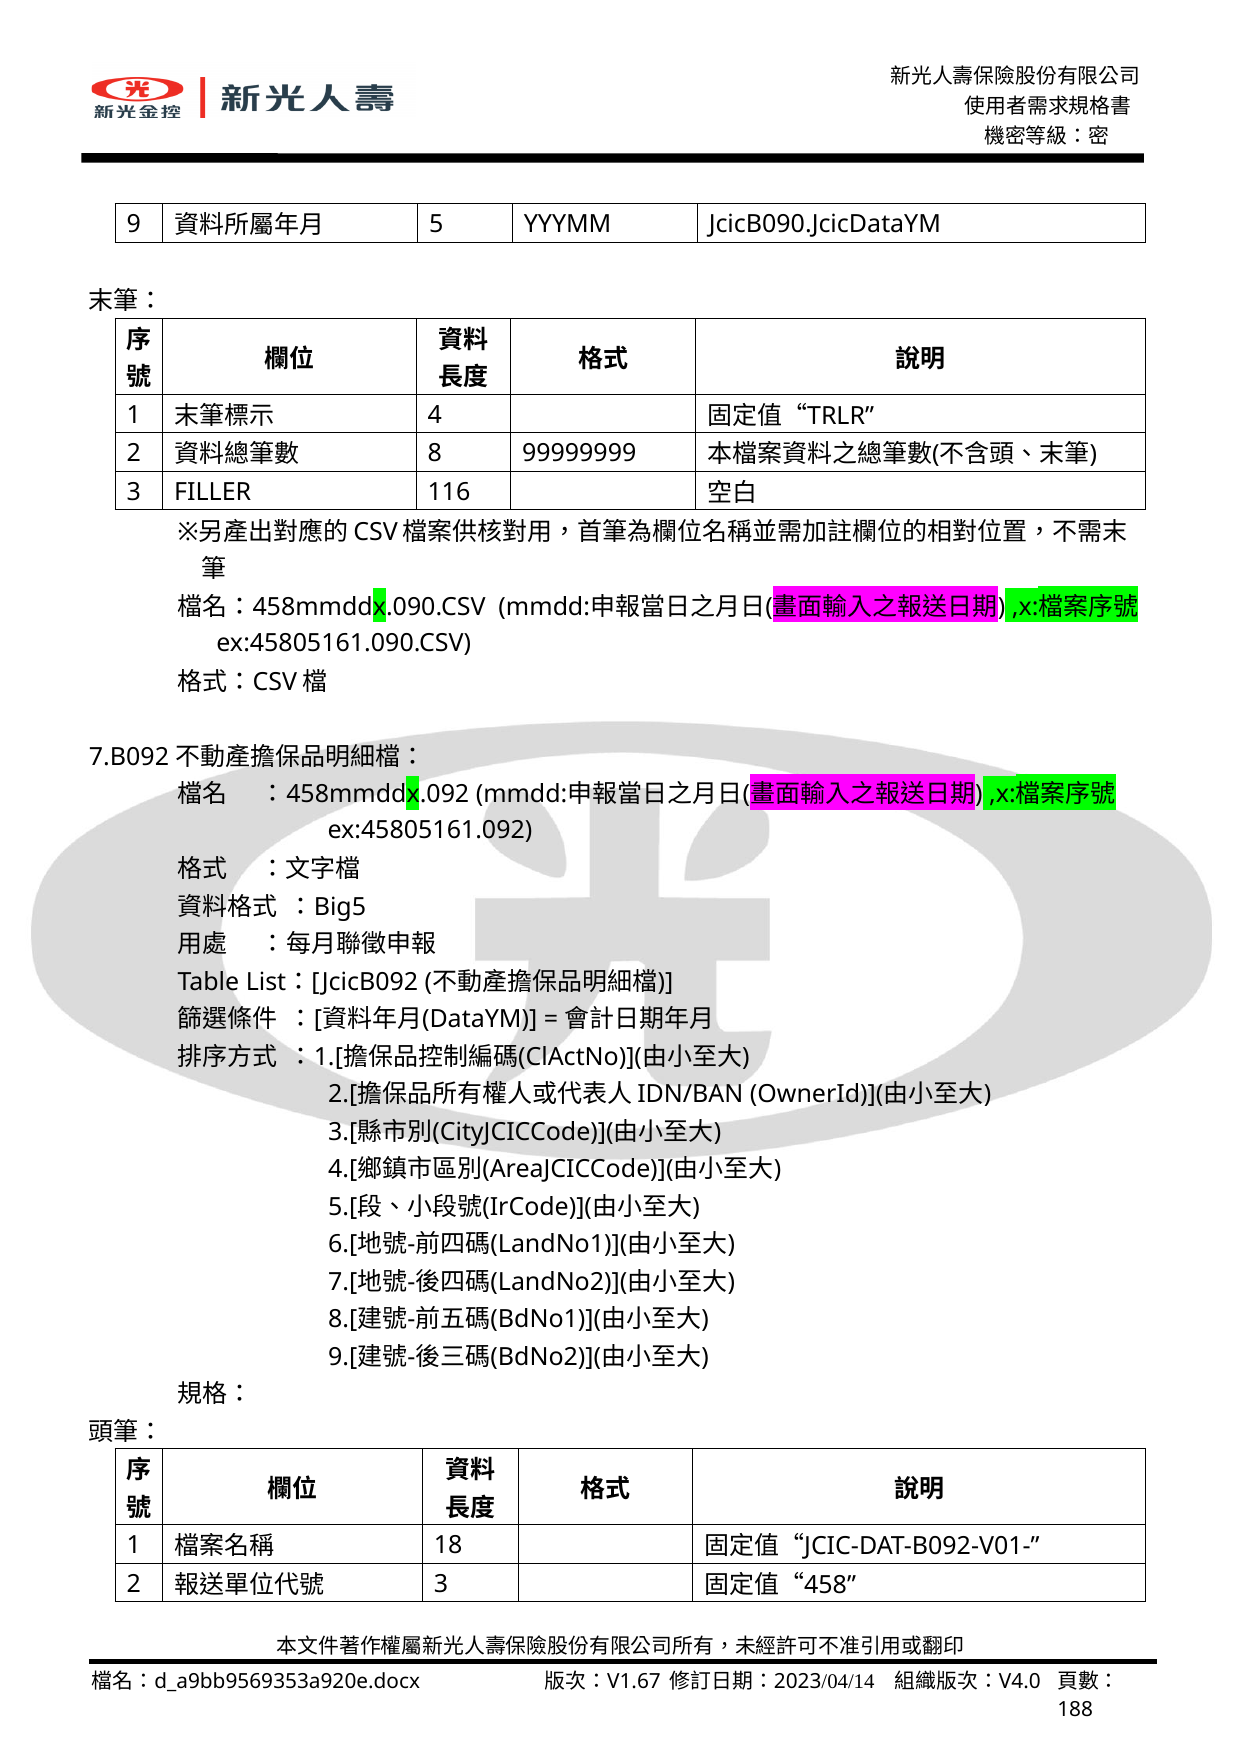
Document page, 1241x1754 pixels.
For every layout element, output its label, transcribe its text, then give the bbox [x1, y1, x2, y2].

list Table List：[JcicB092 (不動產擔保品明細檔)] [177, 960, 1152, 998]
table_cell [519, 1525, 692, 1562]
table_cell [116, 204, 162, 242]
list 2.[擔保品所有權人或代表人IDN/BAN (OwnerId)](由小至大) [328, 1073, 1152, 1110]
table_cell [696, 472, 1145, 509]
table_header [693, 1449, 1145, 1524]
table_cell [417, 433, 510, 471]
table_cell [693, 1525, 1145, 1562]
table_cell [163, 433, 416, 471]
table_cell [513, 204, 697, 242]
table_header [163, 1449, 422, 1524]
list 檔名 ：458mmddx.092 (mmdd:申報當日之月日(畫面輸入之報送日期) ,x:檔案序號 [177, 773, 1152, 810]
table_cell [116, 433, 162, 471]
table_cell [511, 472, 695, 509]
picture [25, 713, 1215, 1166]
list 規格： [177, 1373, 1152, 1410]
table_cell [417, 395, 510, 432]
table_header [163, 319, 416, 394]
list 5.[段、小段號(IrCode)](由小至大) [328, 1185, 1152, 1223]
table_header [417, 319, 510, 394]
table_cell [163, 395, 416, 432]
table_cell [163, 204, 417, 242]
list ex:45805161.090.CSV) [177, 623, 1152, 660]
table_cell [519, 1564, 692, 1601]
list 篩選條件 ：[資料年月(DataYM)] = 會計日期年月 [177, 998, 1152, 1035]
text 7.B092 不動產擔保品明細檔： [89, 735, 1152, 773]
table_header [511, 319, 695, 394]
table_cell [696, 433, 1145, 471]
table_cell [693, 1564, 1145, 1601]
list ex:45805161.092) [177, 810, 1152, 848]
list 4.[鄉鎮市區別(AreaJCICCode)](由小至大) [328, 1148, 1152, 1185]
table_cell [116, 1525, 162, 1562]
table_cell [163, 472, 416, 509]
list 8.[建號-前五碼(BdNo1)](由小至大) [328, 1298, 1152, 1335]
list 格式：CSV檔 [177, 660, 1152, 698]
list 檔名：458mmddx.090.CSV (mmdd:申報當日之月日(畫面輸入之報送日期) ,x:檔案序號 [177, 585, 1152, 623]
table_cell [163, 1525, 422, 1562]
list 9.[建號-後三碼(BdNo2)](由小至大) [328, 1335, 1152, 1373]
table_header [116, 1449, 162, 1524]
picture [91, 61, 417, 118]
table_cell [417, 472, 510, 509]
text 末筆： [89, 280, 1152, 318]
list 資料格式 ：Big5 [177, 885, 1152, 923]
list 6.[地號-前四碼(LandNo1)](由小至大) [328, 1223, 1152, 1260]
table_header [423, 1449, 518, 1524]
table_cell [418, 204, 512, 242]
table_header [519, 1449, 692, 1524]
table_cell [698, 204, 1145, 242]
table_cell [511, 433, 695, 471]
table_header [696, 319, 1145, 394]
list 排序方式 ：1.[擔保品控制編碼(ClActNo)](由小至大) [177, 1035, 1152, 1073]
text 頭筆： [89, 1410, 1152, 1448]
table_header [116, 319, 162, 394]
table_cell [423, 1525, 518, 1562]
list 7.[地號-後四碼(LandNo2)](由小至大) [328, 1260, 1152, 1298]
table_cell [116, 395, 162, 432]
list 用處 ：每月聯徵申報 [177, 923, 1152, 960]
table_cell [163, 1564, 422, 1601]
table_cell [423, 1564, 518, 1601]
list 格式 ：文字檔 [177, 848, 1152, 885]
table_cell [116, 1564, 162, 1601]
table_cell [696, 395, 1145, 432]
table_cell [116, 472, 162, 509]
list 3.[縣市別(CityJCICCode)](由小至大) [328, 1110, 1152, 1148]
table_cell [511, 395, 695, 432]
list ※另產出對應的CSV檔案供核對用，首筆為欄位名稱並需加註欄位的相對位置，不需末筆 [177, 510, 1152, 585]
